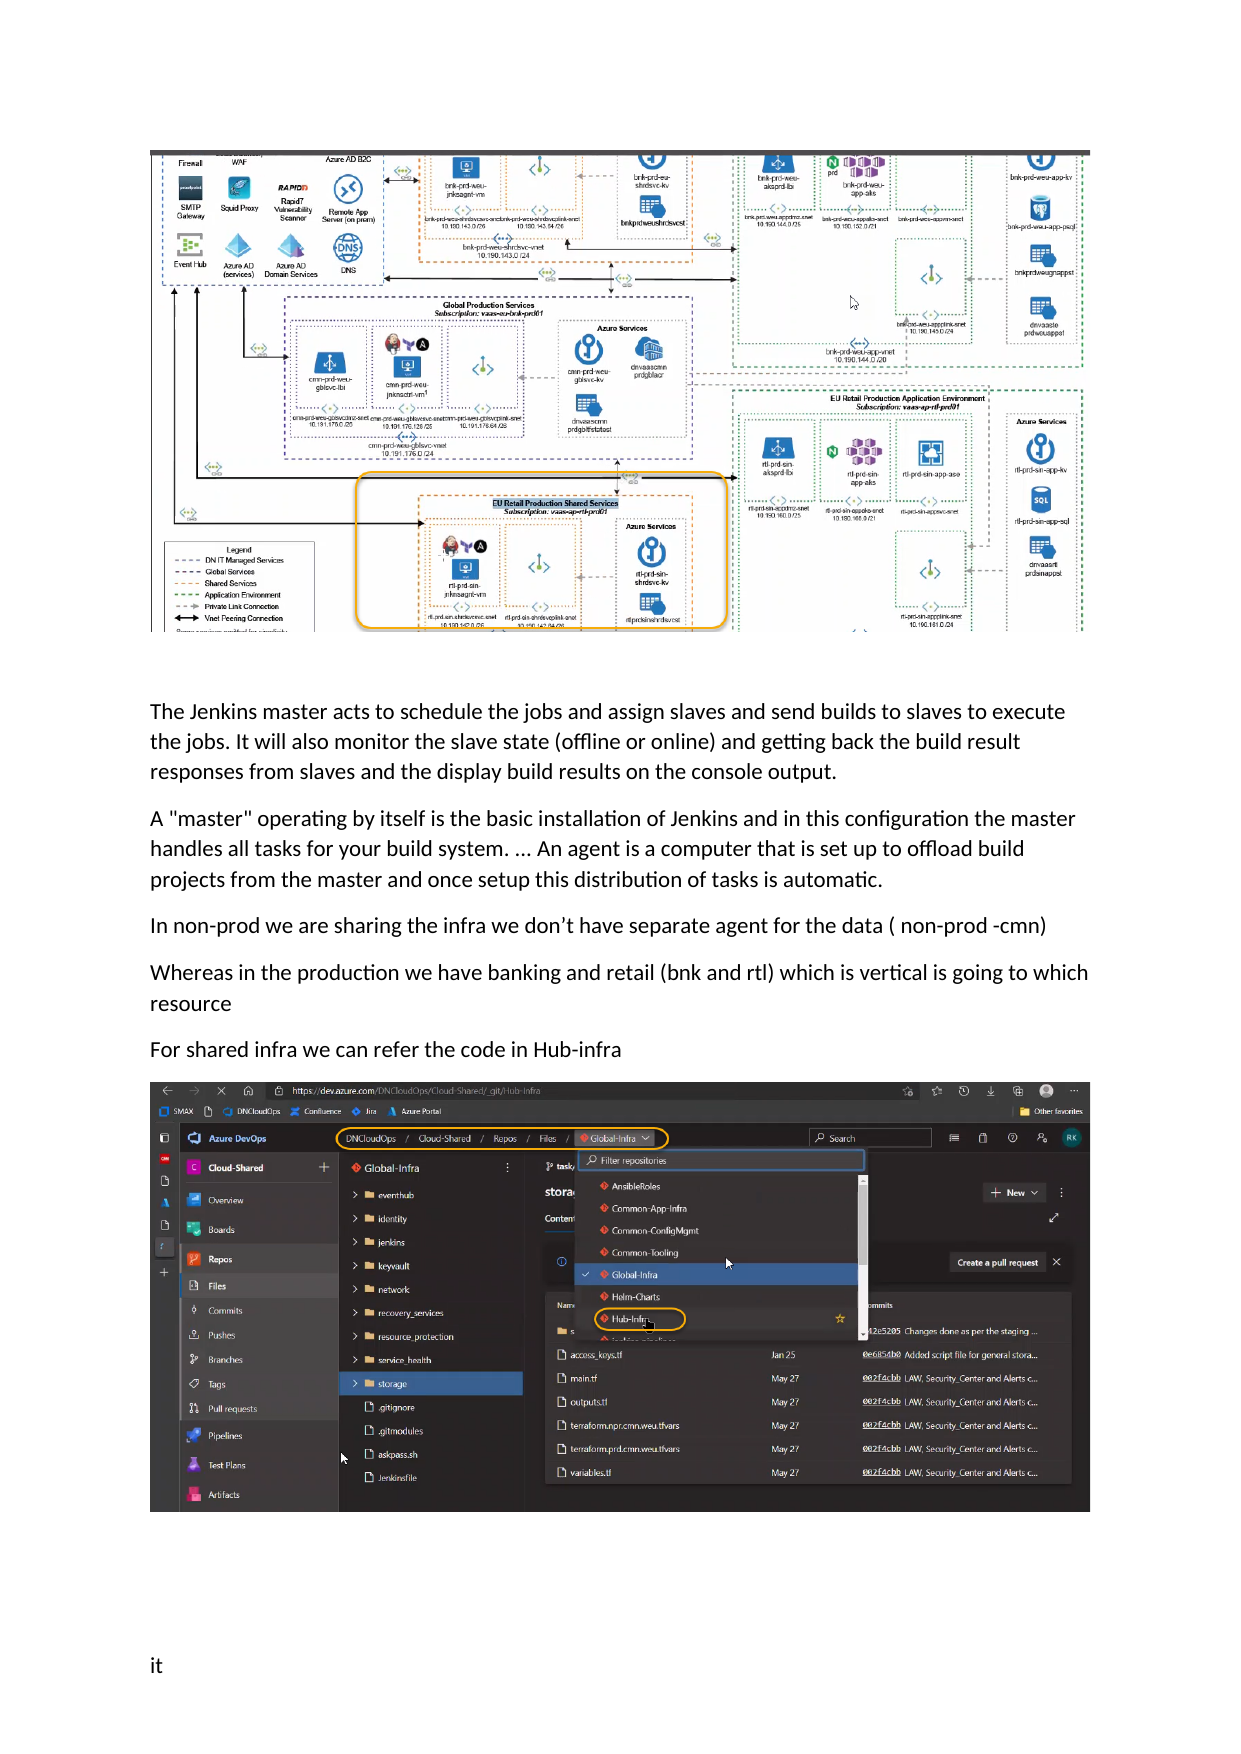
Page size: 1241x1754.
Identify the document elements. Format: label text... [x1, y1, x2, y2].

text For shared infra we can refer the code in Hub-infra [150, 1036, 1090, 1063]
text A "master" operating by itself is the basic installation of Jenkins and in this configuration the master handles all tasks for your build system. ... An agent is a computer that is set up to offload build projects from the master and once setup this distribution of tasks is automatic. [150, 804, 1090, 893]
text Whereas in the production we have banking and retail (bnk and rtl) which is vertical is going to which resource [150, 958, 1090, 1017]
text In non-prod we are sharing the infra we don’t have separate agent for the data ( non-prod -cmn) [150, 912, 1090, 939]
text The Jenkins master acts to schedule the jobs and assign slaves and send builds to slaves to execute the jobs. It will also monitor the slave state (offline or online) and getting back the build result responses from slaves and the display build results on the console output. [150, 697, 1090, 785]
picture [150, 1082, 1091, 1512]
picture [150, 150, 1091, 632]
